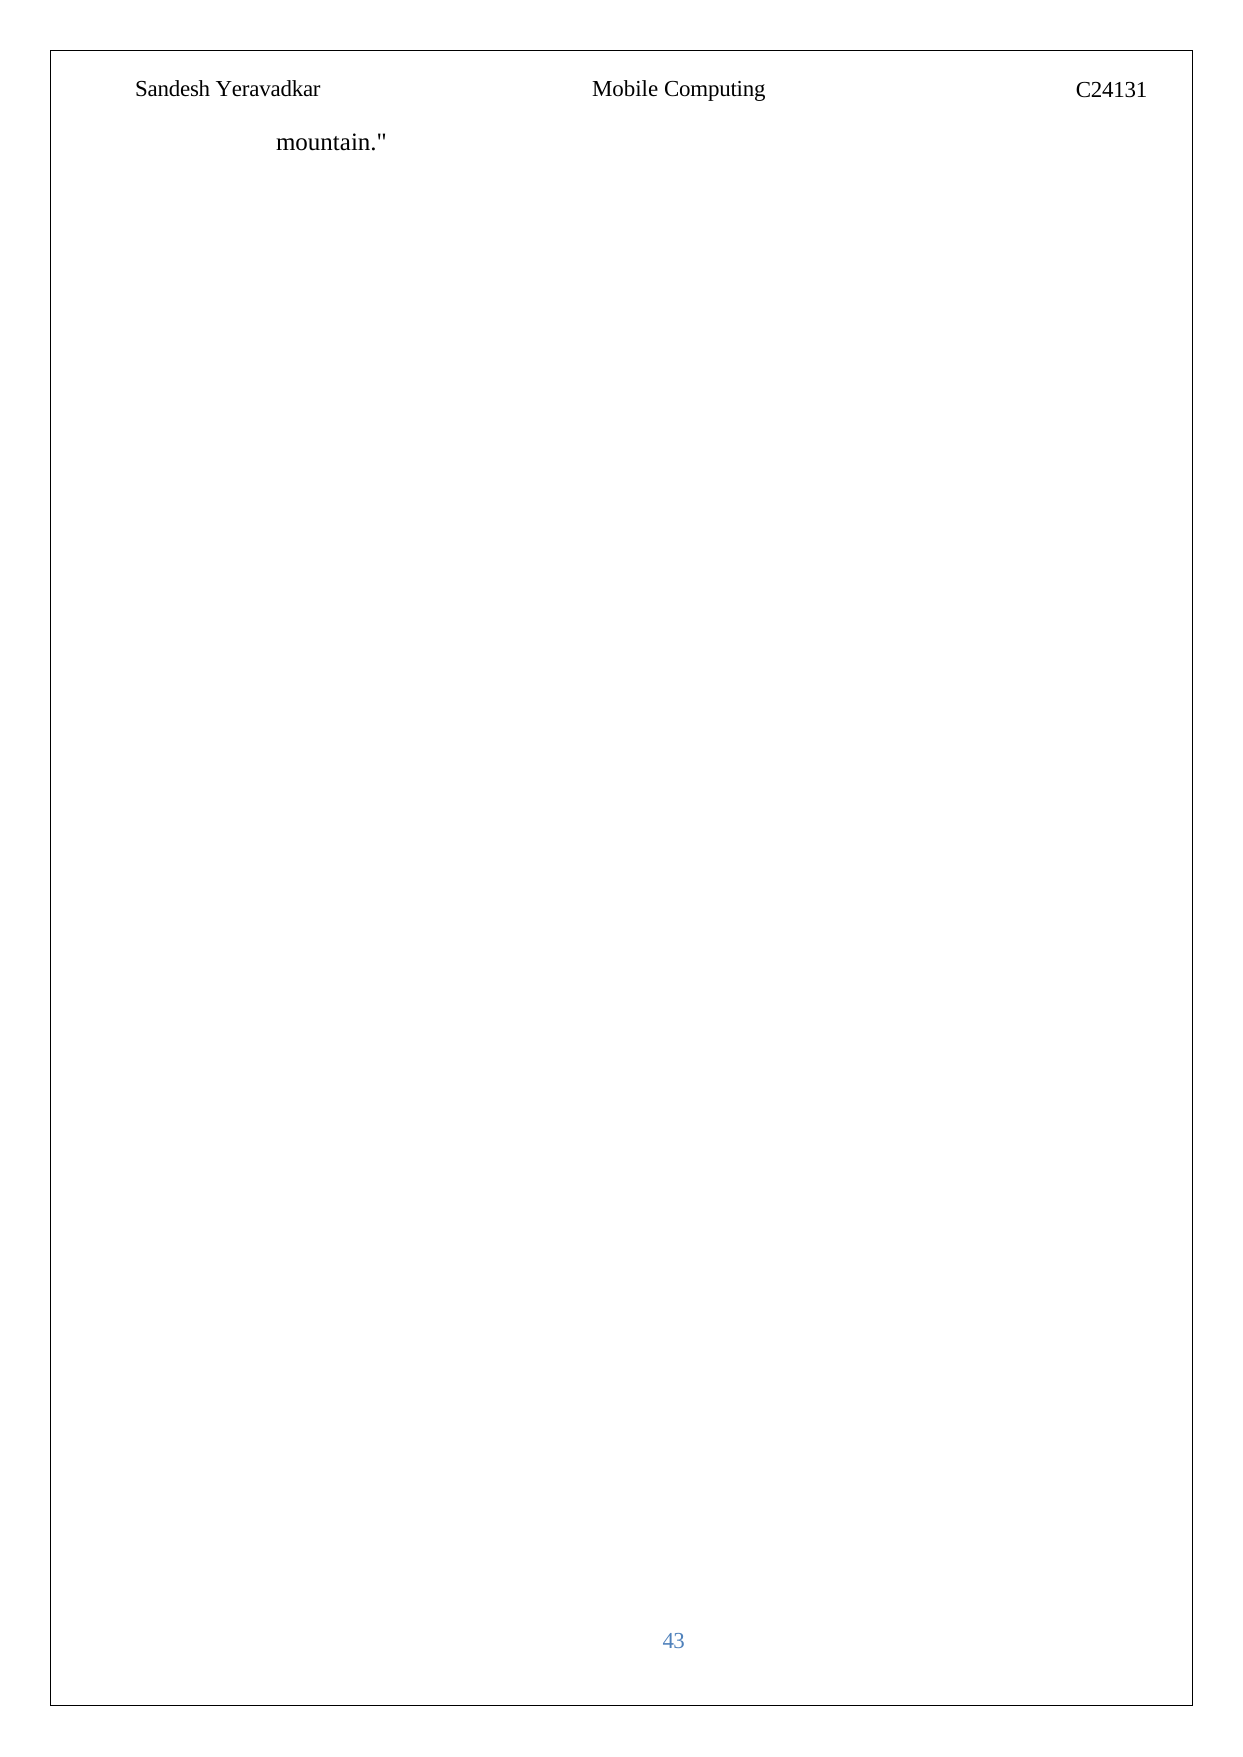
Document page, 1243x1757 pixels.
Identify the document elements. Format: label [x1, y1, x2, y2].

text [251, 127, 747, 156]
